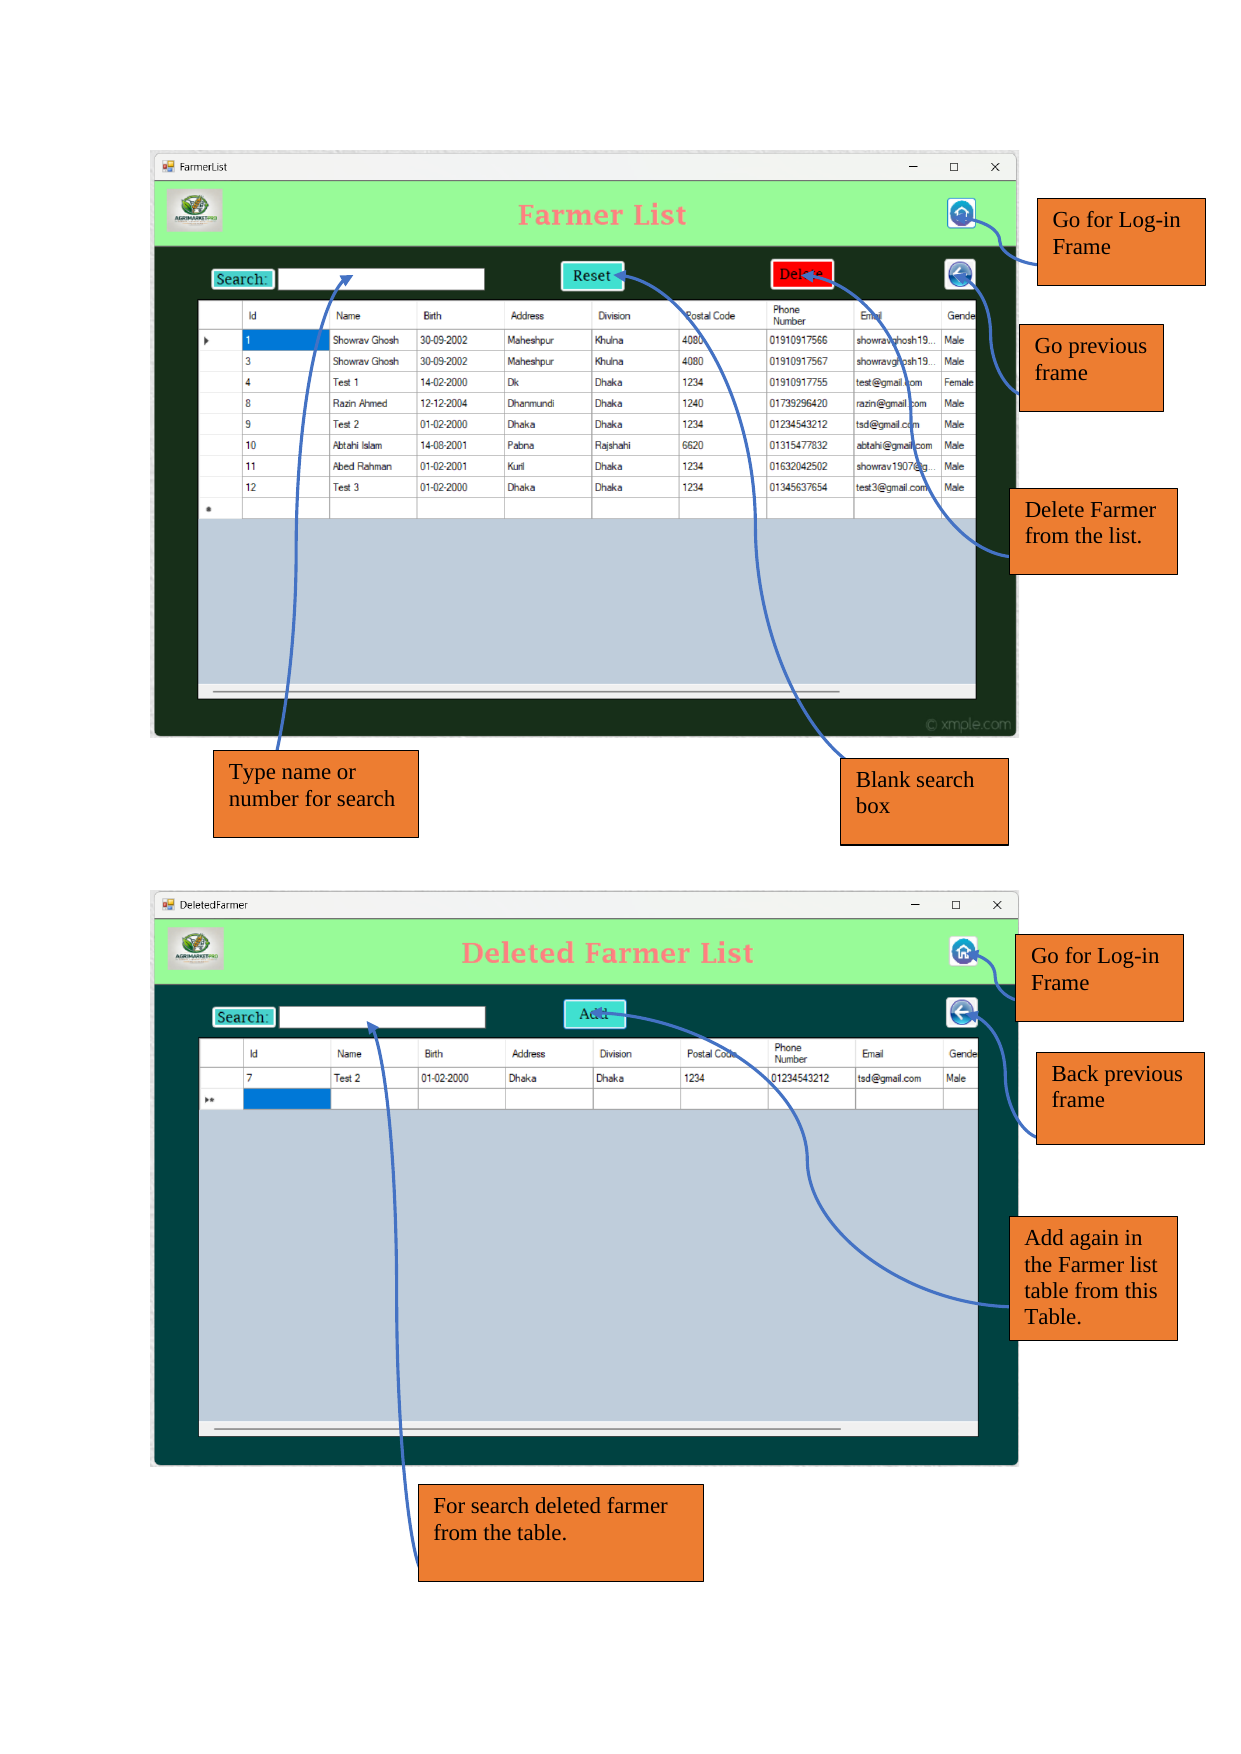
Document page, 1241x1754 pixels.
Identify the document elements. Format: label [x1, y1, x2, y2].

picture [150, 150, 1020, 738]
picture [150, 890, 1020, 1467]
